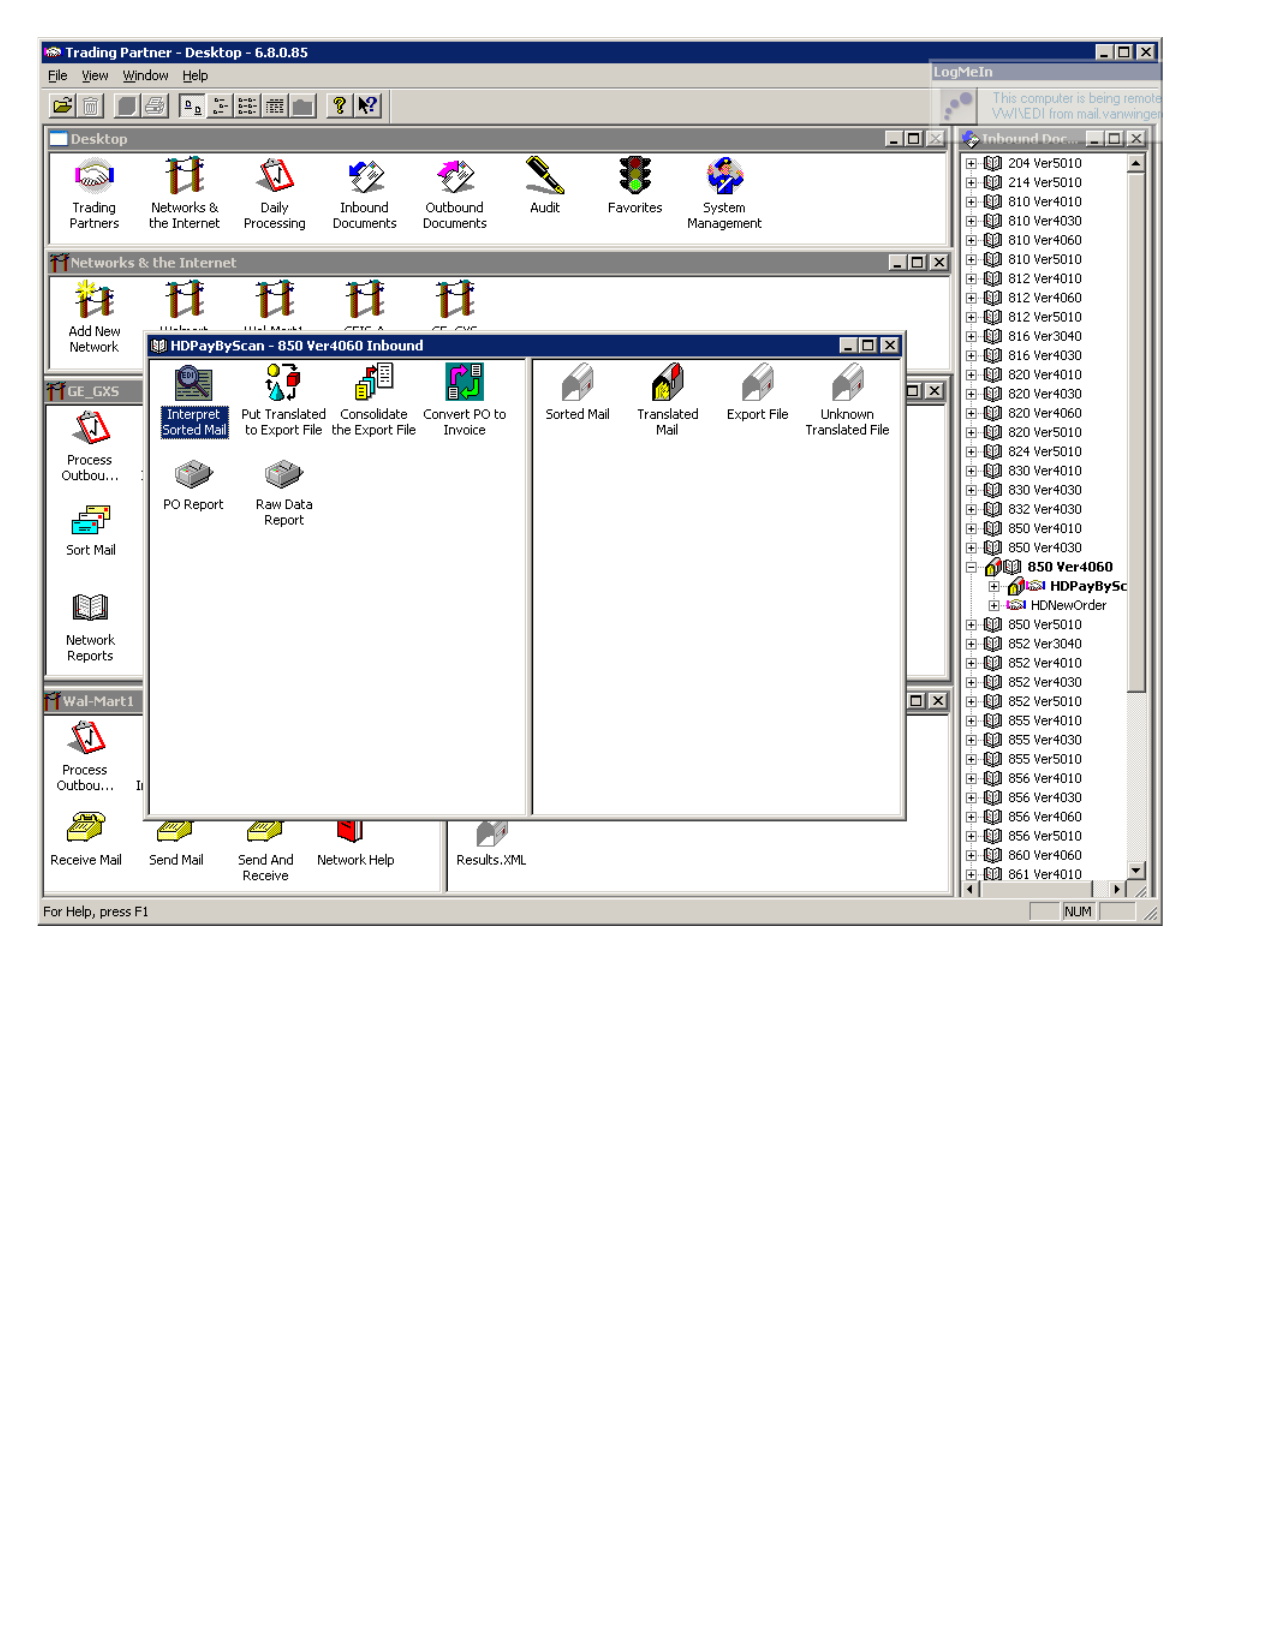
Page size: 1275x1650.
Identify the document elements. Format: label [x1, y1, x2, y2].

picture [37, 37, 1163, 926]
